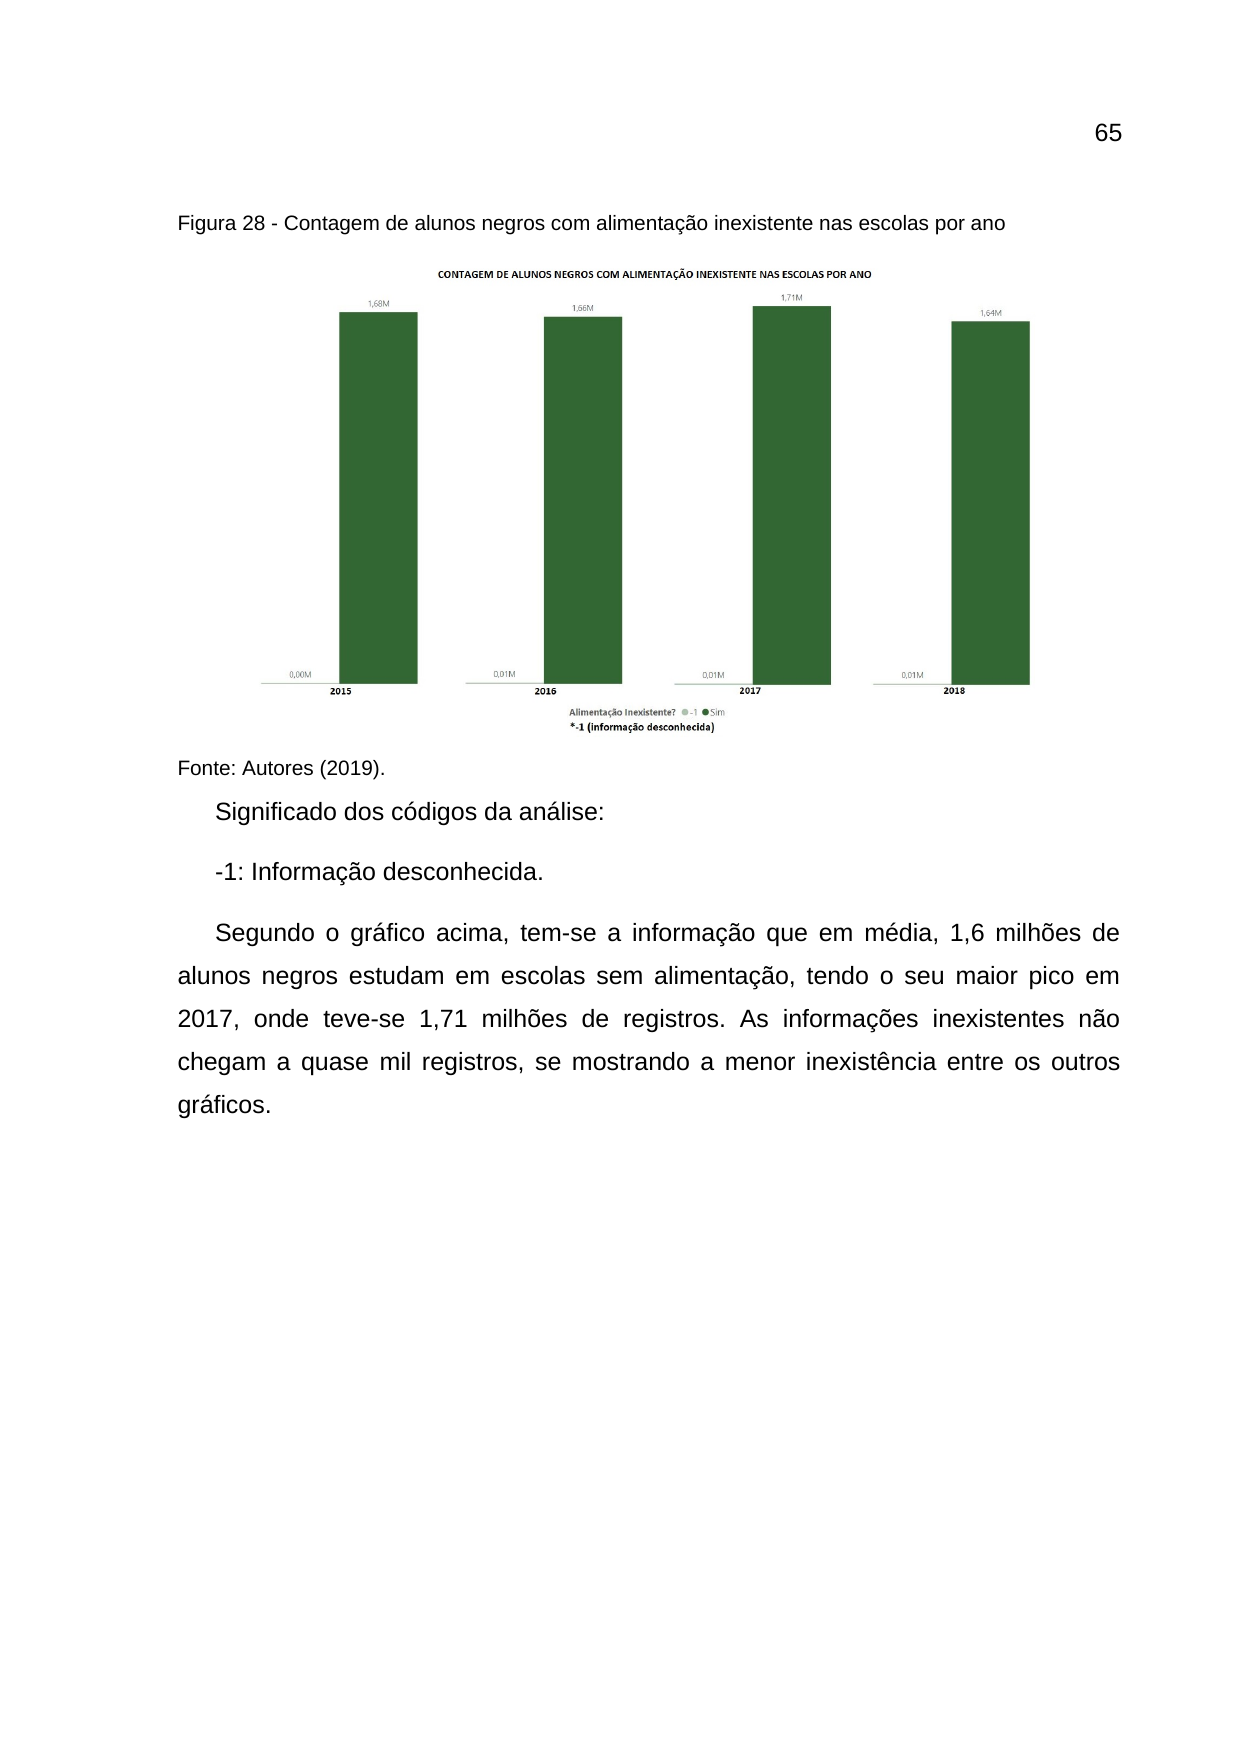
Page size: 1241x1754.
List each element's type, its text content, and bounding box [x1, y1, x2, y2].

picture [177, 252, 1123, 738]
text Figura 28 - Contagem de alunos negros com alimentação inexistente nas escolas por ano [177, 211, 1122, 234]
text Segundo o gráfico acima, tem-se a informação que em média, 1,6 milhões de alunos negros estudam em escolas sem alimentação, tendo o seu maior pico em 2017, onde teve-se 1,71 milhões de registros. As informações inexistentes não chegam a quase mil registros, se mostrando a menor inexistência entre os outros gráficos. [177, 918, 1122, 1119]
text Fonte: Autores (2019). [177, 755, 1122, 779]
text Significado dos códigos da análise: [177, 797, 1122, 826]
text -1: Informação desconhecida. [177, 857, 1122, 886]
